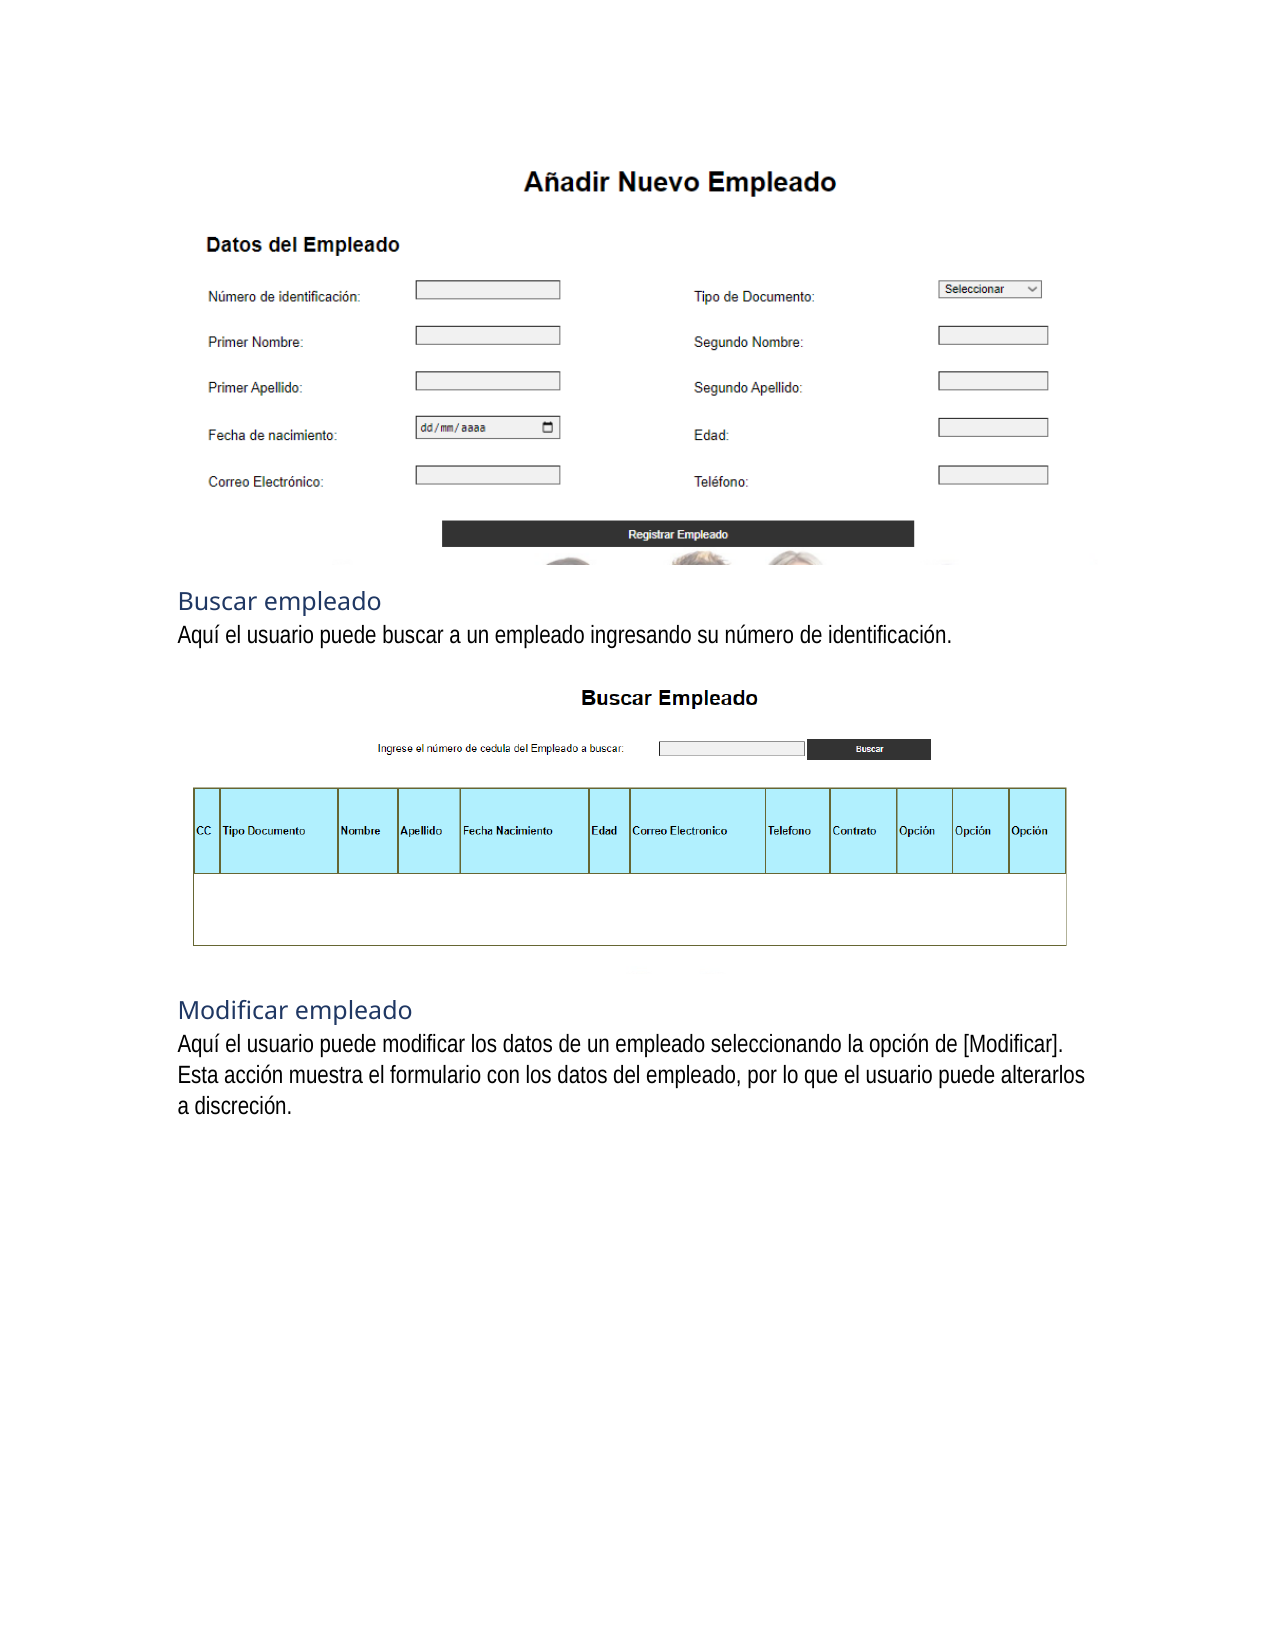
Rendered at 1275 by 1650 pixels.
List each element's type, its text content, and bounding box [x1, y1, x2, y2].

subtitle Buscar empleado [177, 583, 1098, 618]
picture [177, 667, 1098, 974]
picture [177, 147, 1098, 565]
text Aquí el usuario puede buscar a un empleado ingresando su número de identificación. [177, 620, 1098, 649]
subtitle Modificar empleado [177, 993, 1098, 1027]
text Aquí el usuario puede modificar los datos de un empleado seleccionando la opción de [Modificar]. Esta acción muestra el formulario con los datos del empleado, por lo que el usuario puede alterarlos a discreción. [177, 1029, 1098, 1120]
